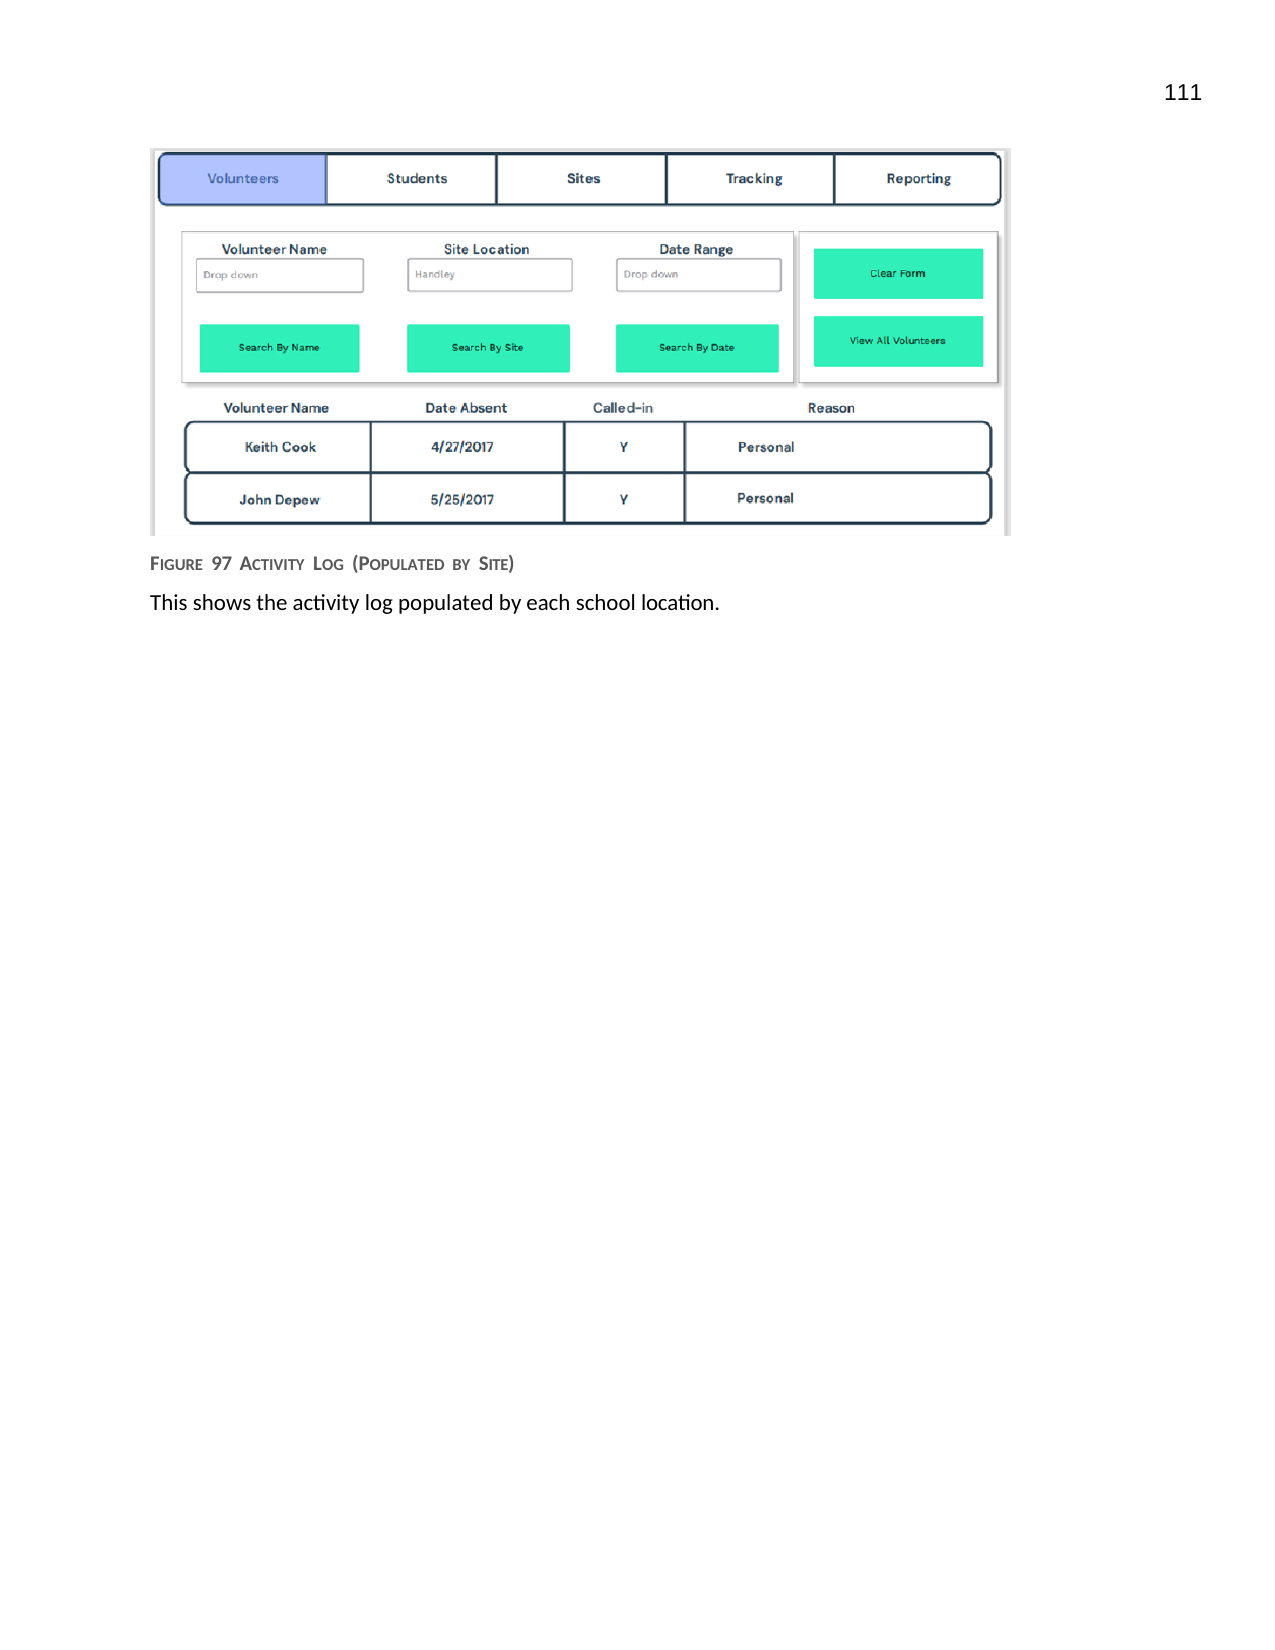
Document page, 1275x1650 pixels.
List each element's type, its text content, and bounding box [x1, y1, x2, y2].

text This shows the activity log populated by each school location. [150, 588, 1202, 616]
picture [150, 148, 1011, 536]
text Figure 97 Activity Log (Populated by Site) [150, 550, 1202, 576]
